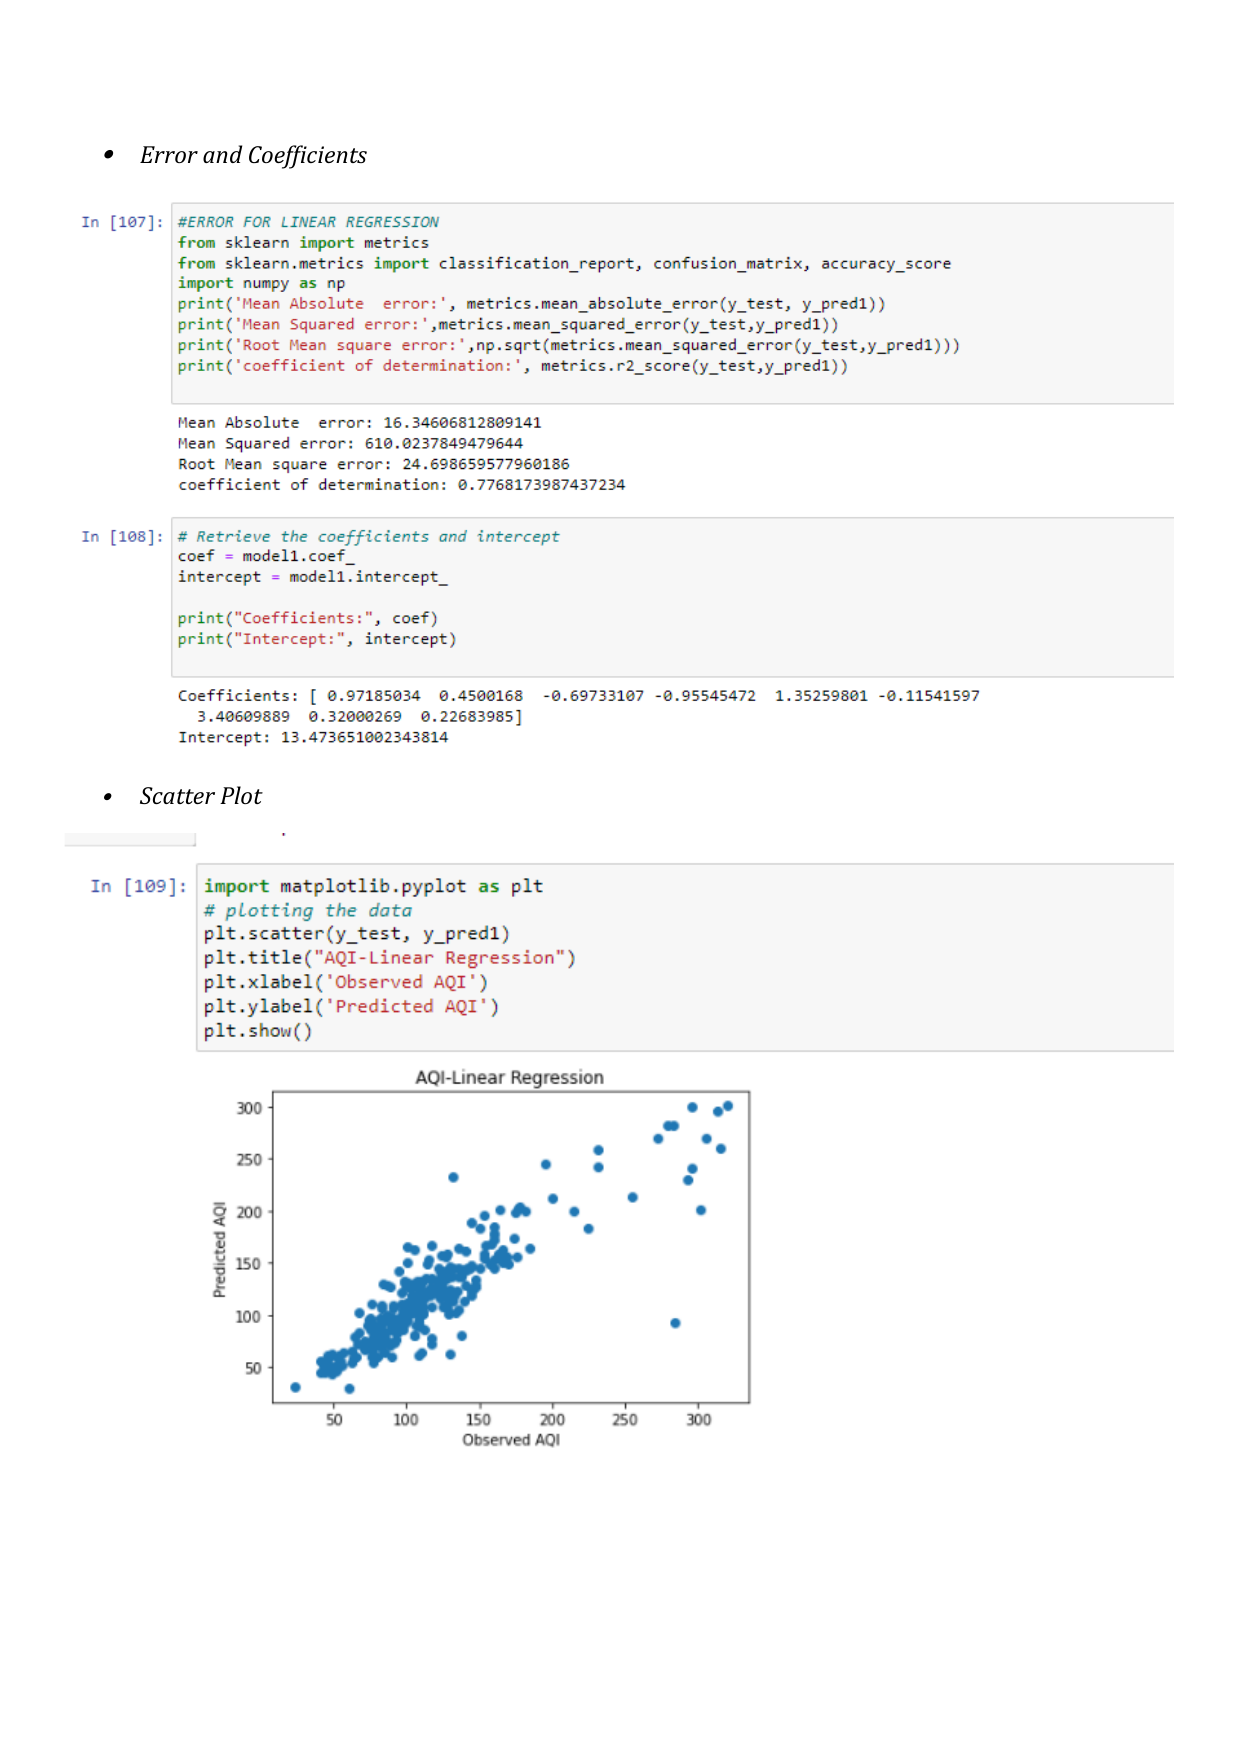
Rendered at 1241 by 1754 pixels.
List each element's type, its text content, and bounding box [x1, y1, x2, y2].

picture [64, 192, 1174, 758]
list Scatter Plot [102, 781, 1173, 810]
list Error and Coefficients [102, 139, 1173, 169]
picture [64, 833, 1174, 1460]
